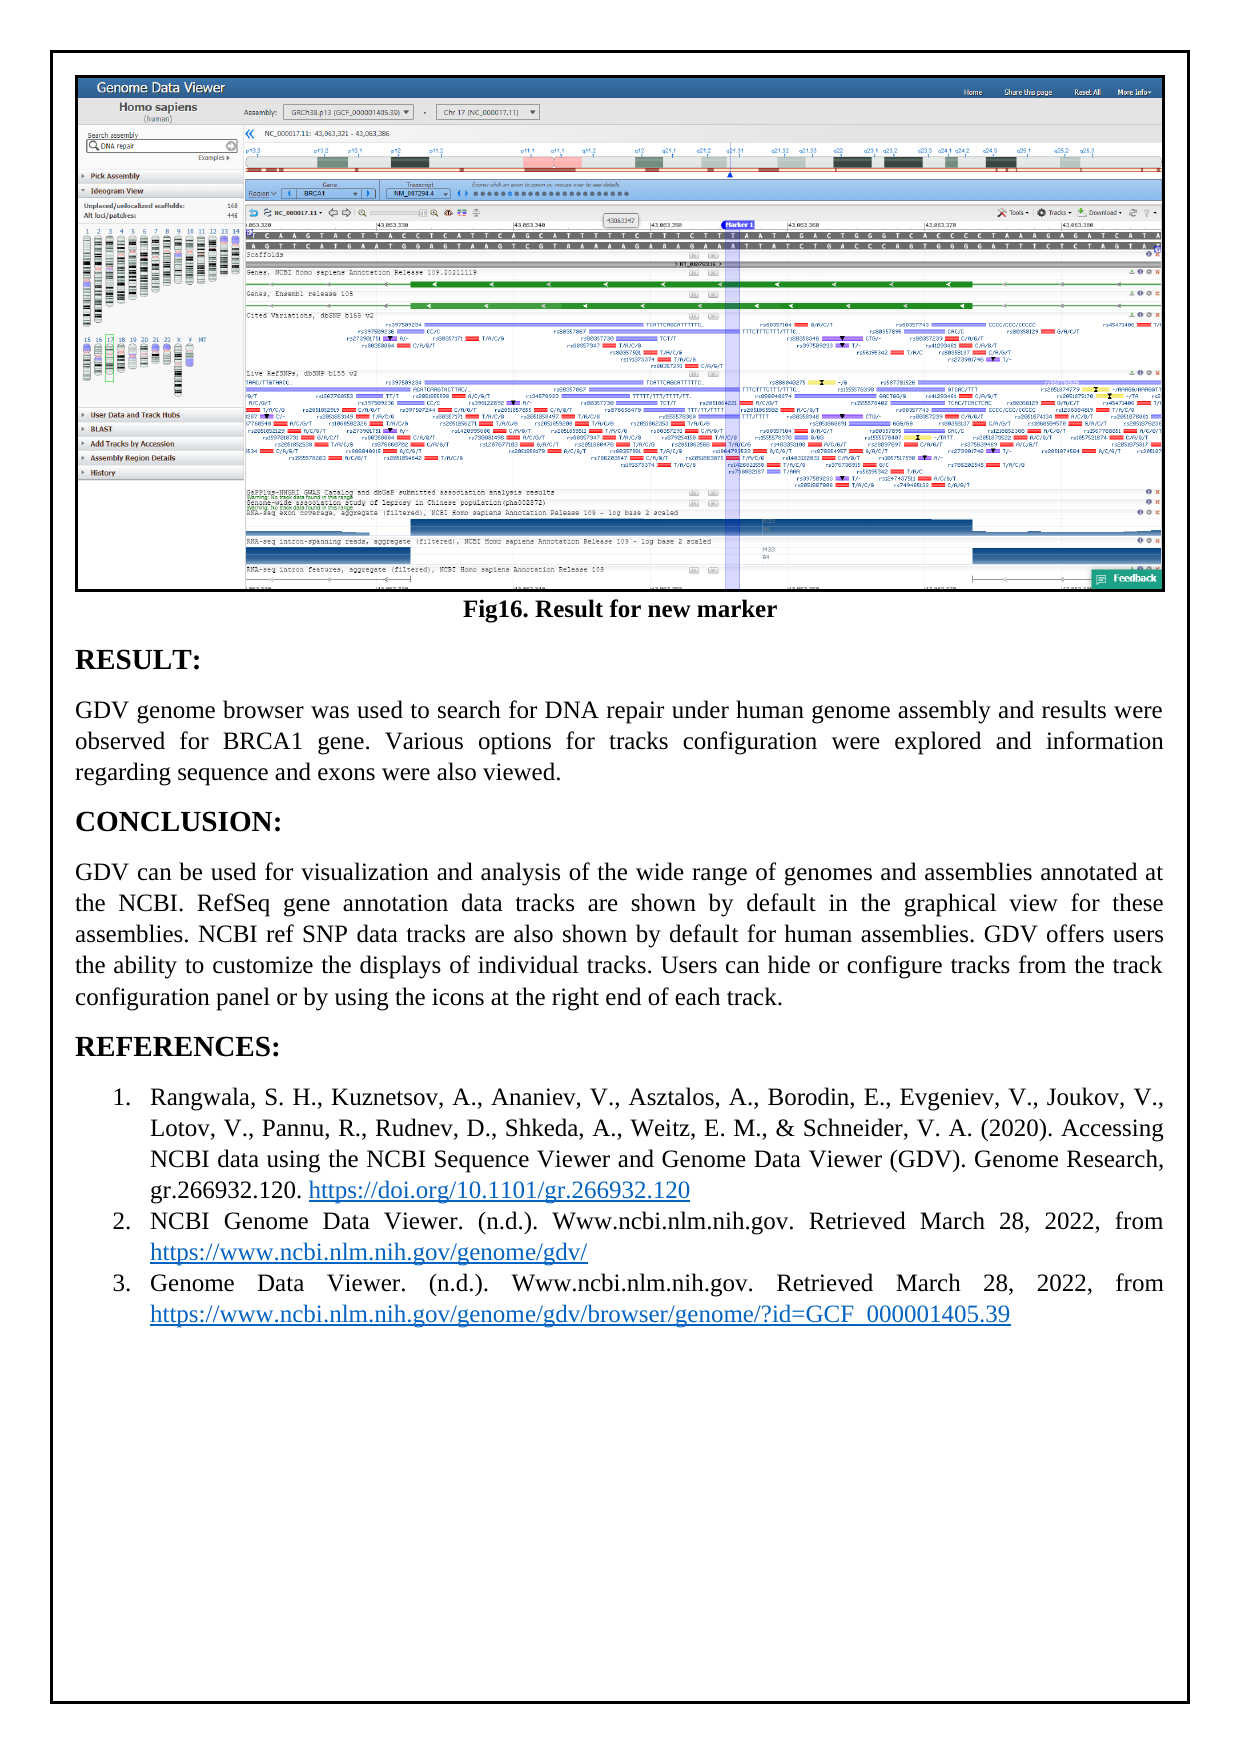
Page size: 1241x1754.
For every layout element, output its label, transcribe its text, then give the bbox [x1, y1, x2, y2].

picture [78, 78, 1162, 589]
text GDV can be used for visualization and analysis of the wide range of genomes and assemblies annotated at the NCBI. RefSeq gene annotation data tracks are shown by default in the graphical view for these assemblies. NCBI ref SNP data tracks are also shown by default for human assemblies. GDV offers users the ability to customize the displays of individual tracks. Users can hide or configure tracks from the track configuration panel or by using the icons at the right end of each track. [75, 857, 1165, 1010]
text GDV genome browser was used to search for DNA repair under human genome assembly and results were observed for BRCA1 gene. Various options for tracks configuration were explored and information regarding sequence and exons were also viewed. [75, 695, 1165, 786]
text Fig16. Result for new marker [75, 592, 1165, 623]
text CONCLUSION: [75, 804, 1165, 838]
text REFERENCES: [75, 1029, 1165, 1063]
text RESULT: [75, 642, 1165, 676]
list Genome Data Viewer. (n.d.). Www.ncbi.nlm.nih.gov. Retrieved March 28, 2022, from https://www.ncbi.nlm.nih.gov/genome/gdv/browser/genome/?id=GCF_000001405.39 [112, 1268, 1165, 1328]
list NCBI Genome Data Viewer. (n.d.). Www.ncbi.nlm.nih.gov. Retrieved March 28, 2022, from https://www.ncbi.nlm.nih.gov/genome/gdv/ [112, 1206, 1165, 1266]
list Rangwala, S. H., Kuznetsov, A., Ananiev, V., Asztalos, A., Borodin, E., Evgeniev, V., Joukov, V., Lotov, V., Pannu, R., Rudnev, D., Shkeda, A., Weitz, E. M., & Schneider, V. A. (2020). Accessing NCBI data using the NCBI Sequence Viewer and Genome Data Viewer (GDV). Genome Research, gr.266932.120. https://doi.org/10.1101/gr.266932.120 [112, 1082, 1165, 1204]
